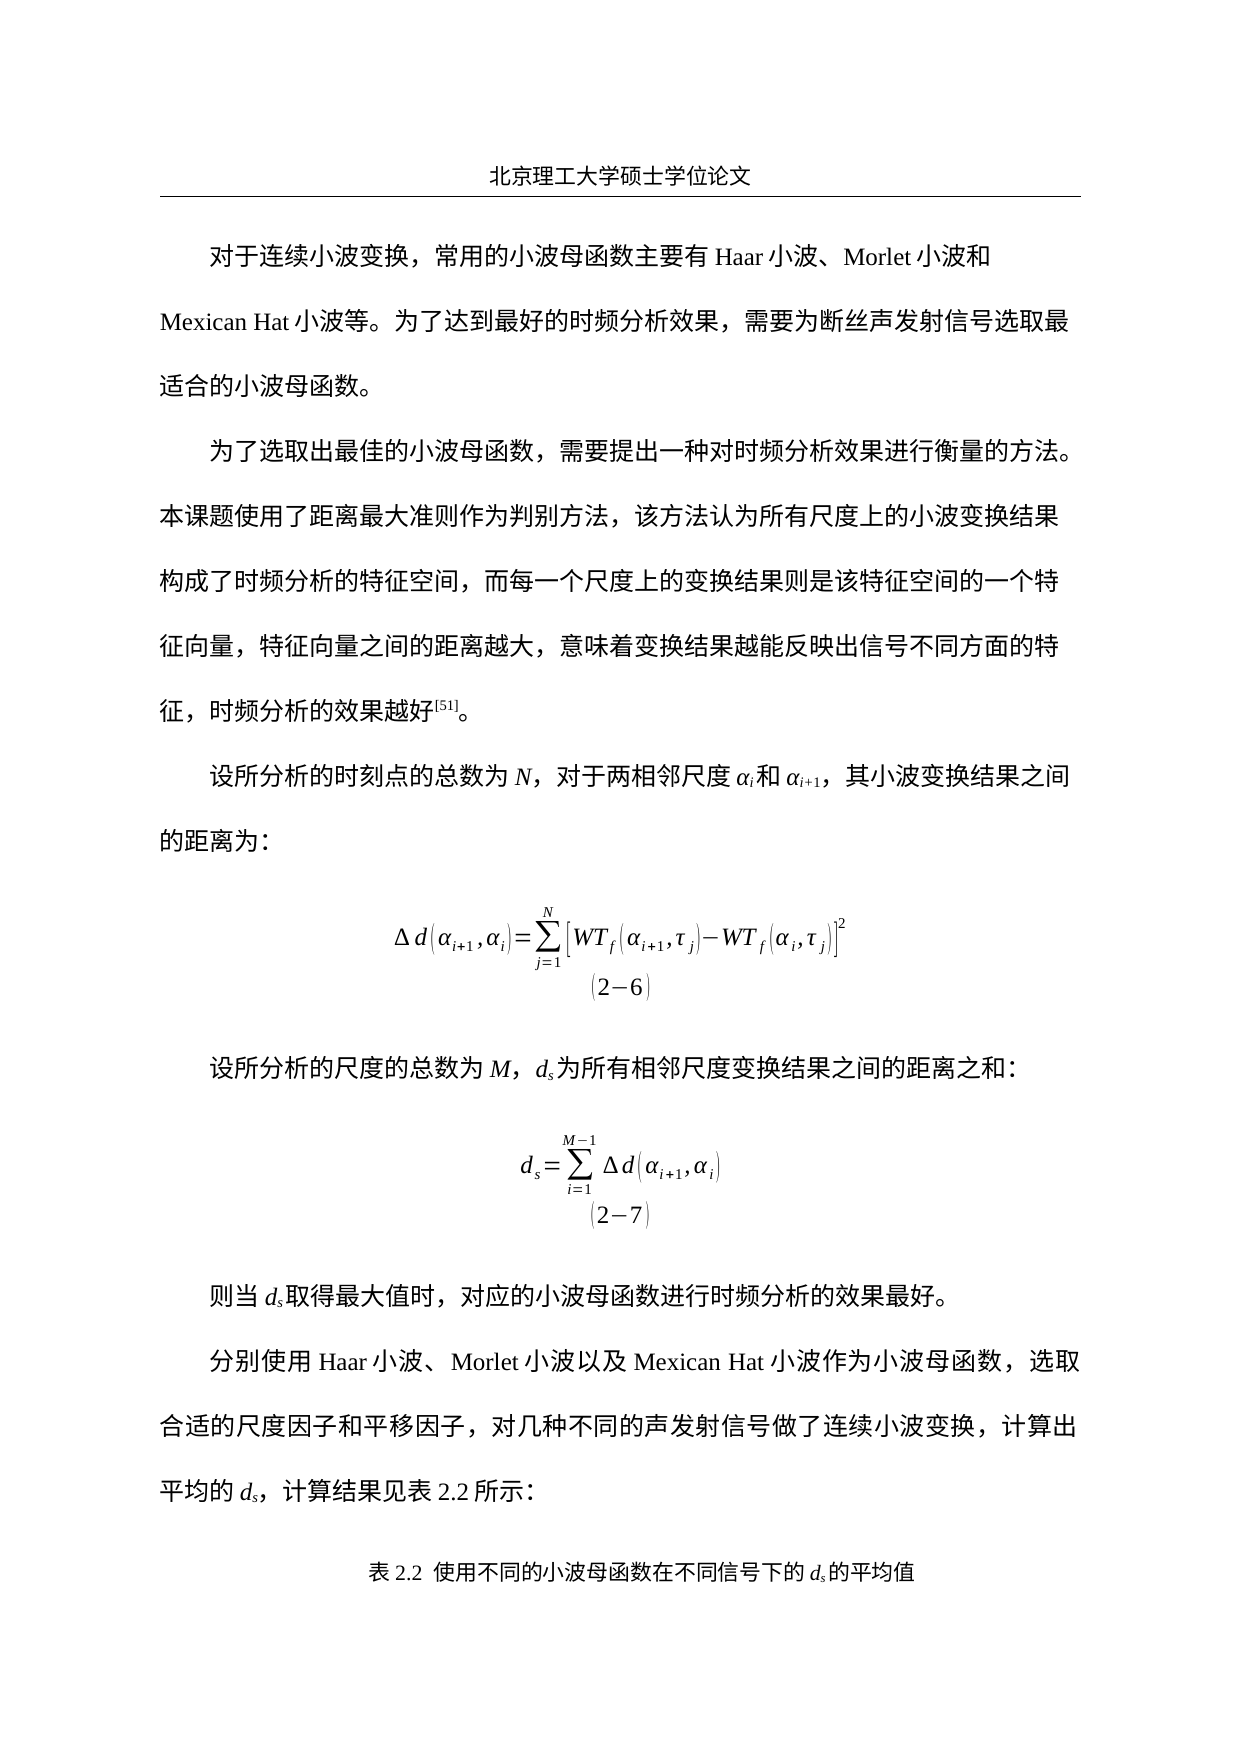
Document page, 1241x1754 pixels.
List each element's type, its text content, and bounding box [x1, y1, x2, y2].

text 设所分析的尺度的总数为M，ds为所有相邻尺度变换结果之间的距离之和： [159, 1034, 1081, 1099]
text 为了选取出最佳的小波母函数，需要提出一种对时频分析效果进行衡量的方法。本课题使用了距离最大准则作为判别方法，该方法认为所有尺度上的小波变换结果构成了时频分析的特征空间，而每一个尺度上的变换结果则是该特征空间的一个特征向量，特征向量之间的距离越大，意味着变换结果越能反映出信号不同方面的特征，时频分析的效果越好[51]。 [159, 417, 1081, 742]
text 则当ds取得最大值时，对应的小波母函数进行时频分析的效果最好。 [159, 1262, 1081, 1327]
text 表2.2 使用不同的小波母函数在不同信号下的ds的平均值 [159, 1554, 1081, 1587]
text 对于连续小波变换，常用的小波母函数主要有Haar小波、Morlet小波和Mexican Hat小波等。为了达到最好的时频分析效果，需要为断丝声发射信号选取最适合的小波母函数。 [159, 222, 1081, 417]
text 设所分析的时刻点的总数为N，对于两相邻尺度αi和αi+1，其小波变换结果之间的距离为： [159, 742, 1081, 872]
text 分别使用Haar小波、Morlet小波以及Mexican Hat小波作为小波母函数，选取合适的尺度因子和平移因子，对几种不同的声发射信号做了连续小波变换，计算出平均的ds，计算结果见表2.2所示： [159, 1327, 1081, 1522]
